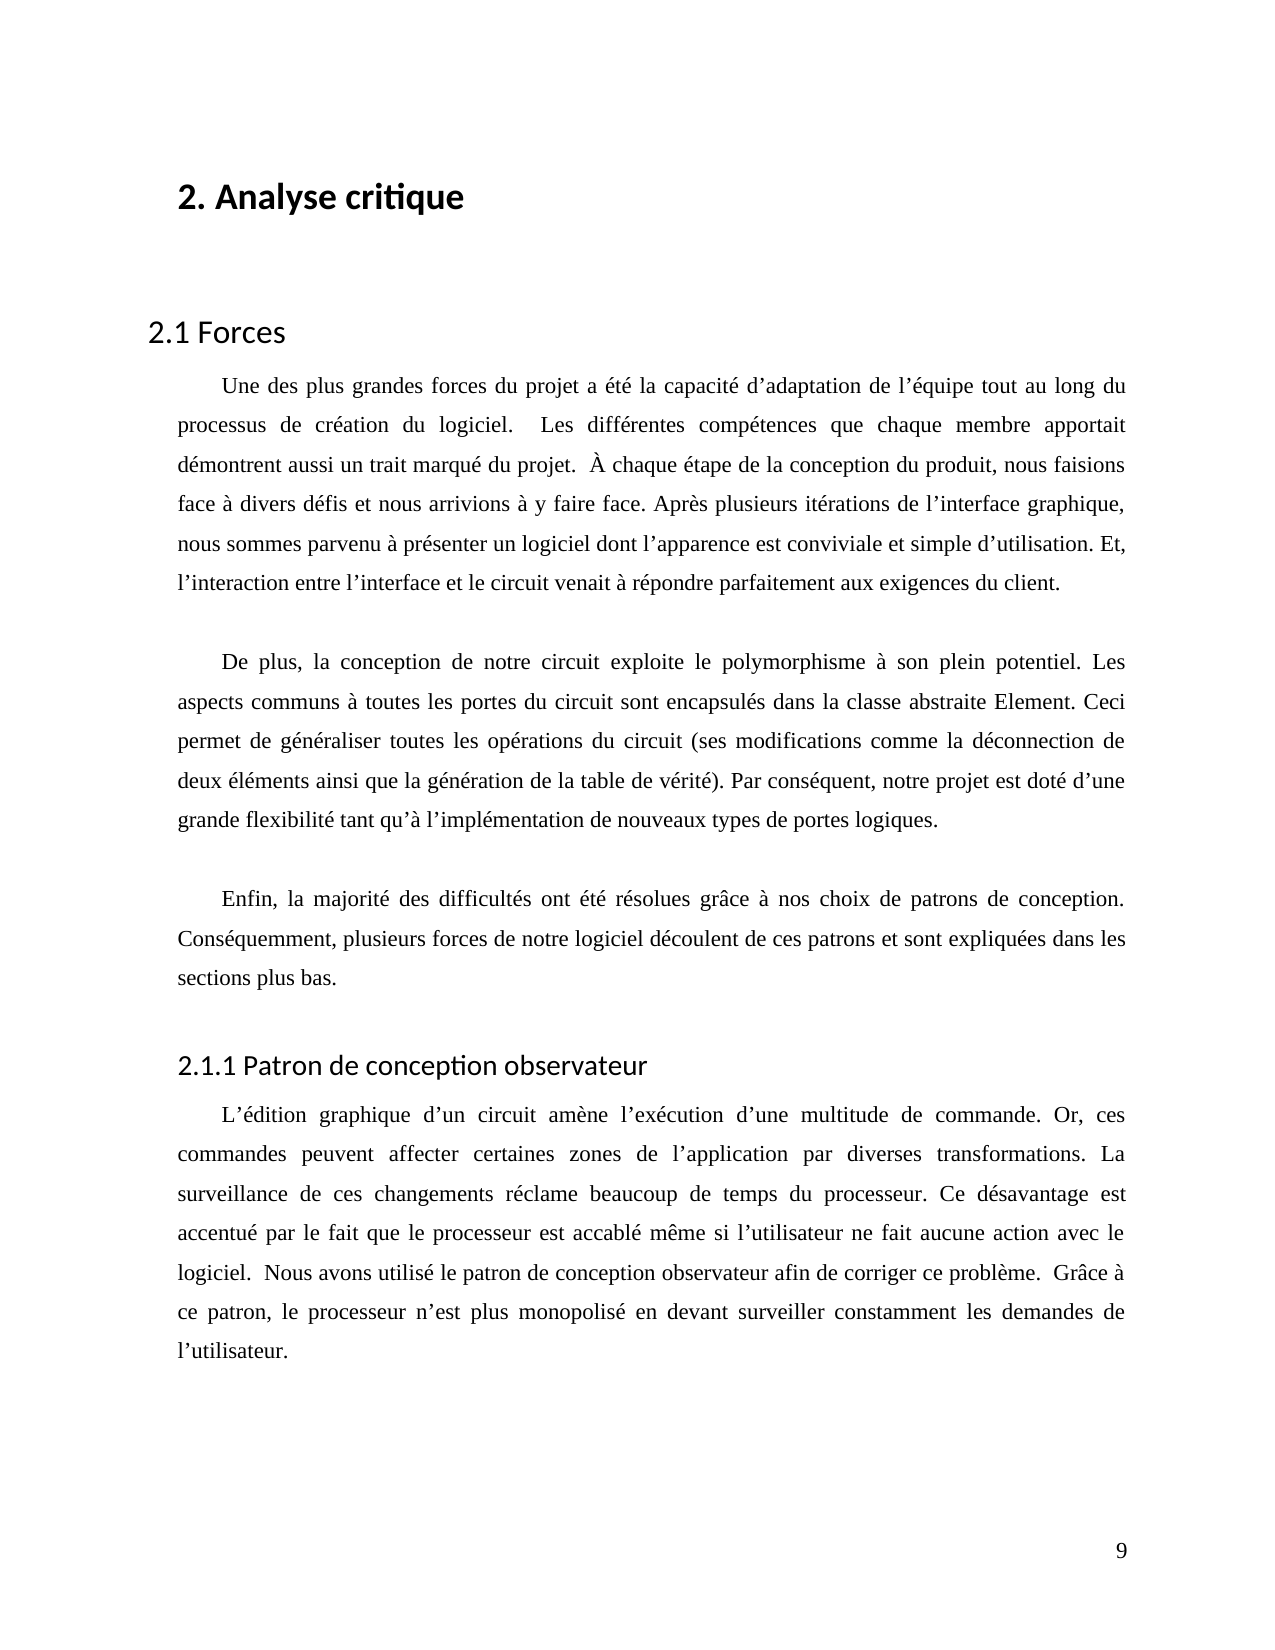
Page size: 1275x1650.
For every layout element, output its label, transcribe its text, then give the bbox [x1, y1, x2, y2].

text L’édition graphique d’un circuit amène l’exécution d’une multitude de commande. Or, ces commandes peuvent affecter certaines zones de l’application par diverses transformations. La surveillance de ces changements réclame beaucoup de temps du processeur. Ce désavantage est accentué par le fait que le processeur est accablé même si l’utilisateur ne fait aucune action avec le logiciel. Nous avons utilisé le patron de conception observateur afin de corriger ce problème. Grâce à ce patron, le processeur n’est plus monopolisé en devant surveiller constamment les demandes de l’utilisateur. [177, 1101, 1127, 1364]
text De plus, la conception de notre circuit exploite le polymorphisme à son plein potentiel. Les aspects communs à toutes les portes du circuit sont encapsulés dans la classe abstraite Element. Ceci permet de généraliser toutes les opérations du circuit (ses modifications comme la déconnection de deux éléments ainsi que la génération de la table de vérité). Par conséquent, notre projet est doté d’une grande flexibilité tant qu’à l’implémentation de nouveaux types de portes logiques. [177, 648, 1127, 832]
text Enfin, la majorité des difficultés ont été résolues grâce à nos choix de patrons de conception. Conséquemment, plusieurs forces de notre logiciel découlent de ces patrons et sont expliquées dans les sections plus bas. [177, 885, 1127, 990]
text Une des plus grandes forces du projet a été la capacité d’adaptation de l’équipe tout au long du processus de création du logiciel. Les différentes compétences que chaque membre apportait démontrent aussi un trait marqué du projet. À chaque étape de la conception du produit, nous faisions face à divers défis et nous arrivions à y faire face. Après plusieurs itérations de l’interface graphique, nous sommes parvenu à présenter un logiciel dont l’apparence est conviviale et simple d’utilisation. Et, l’interaction entre l’interface et le circuit venait à répondre parfaitement aux exigences du client. [177, 372, 1127, 596]
subtitle 2.1 Forces [148, 311, 1127, 352]
subtitle 2. Analyse critique [177, 173, 1127, 218]
subtitle 2.1.1 Patron de conception observateur [177, 1047, 1127, 1083]
